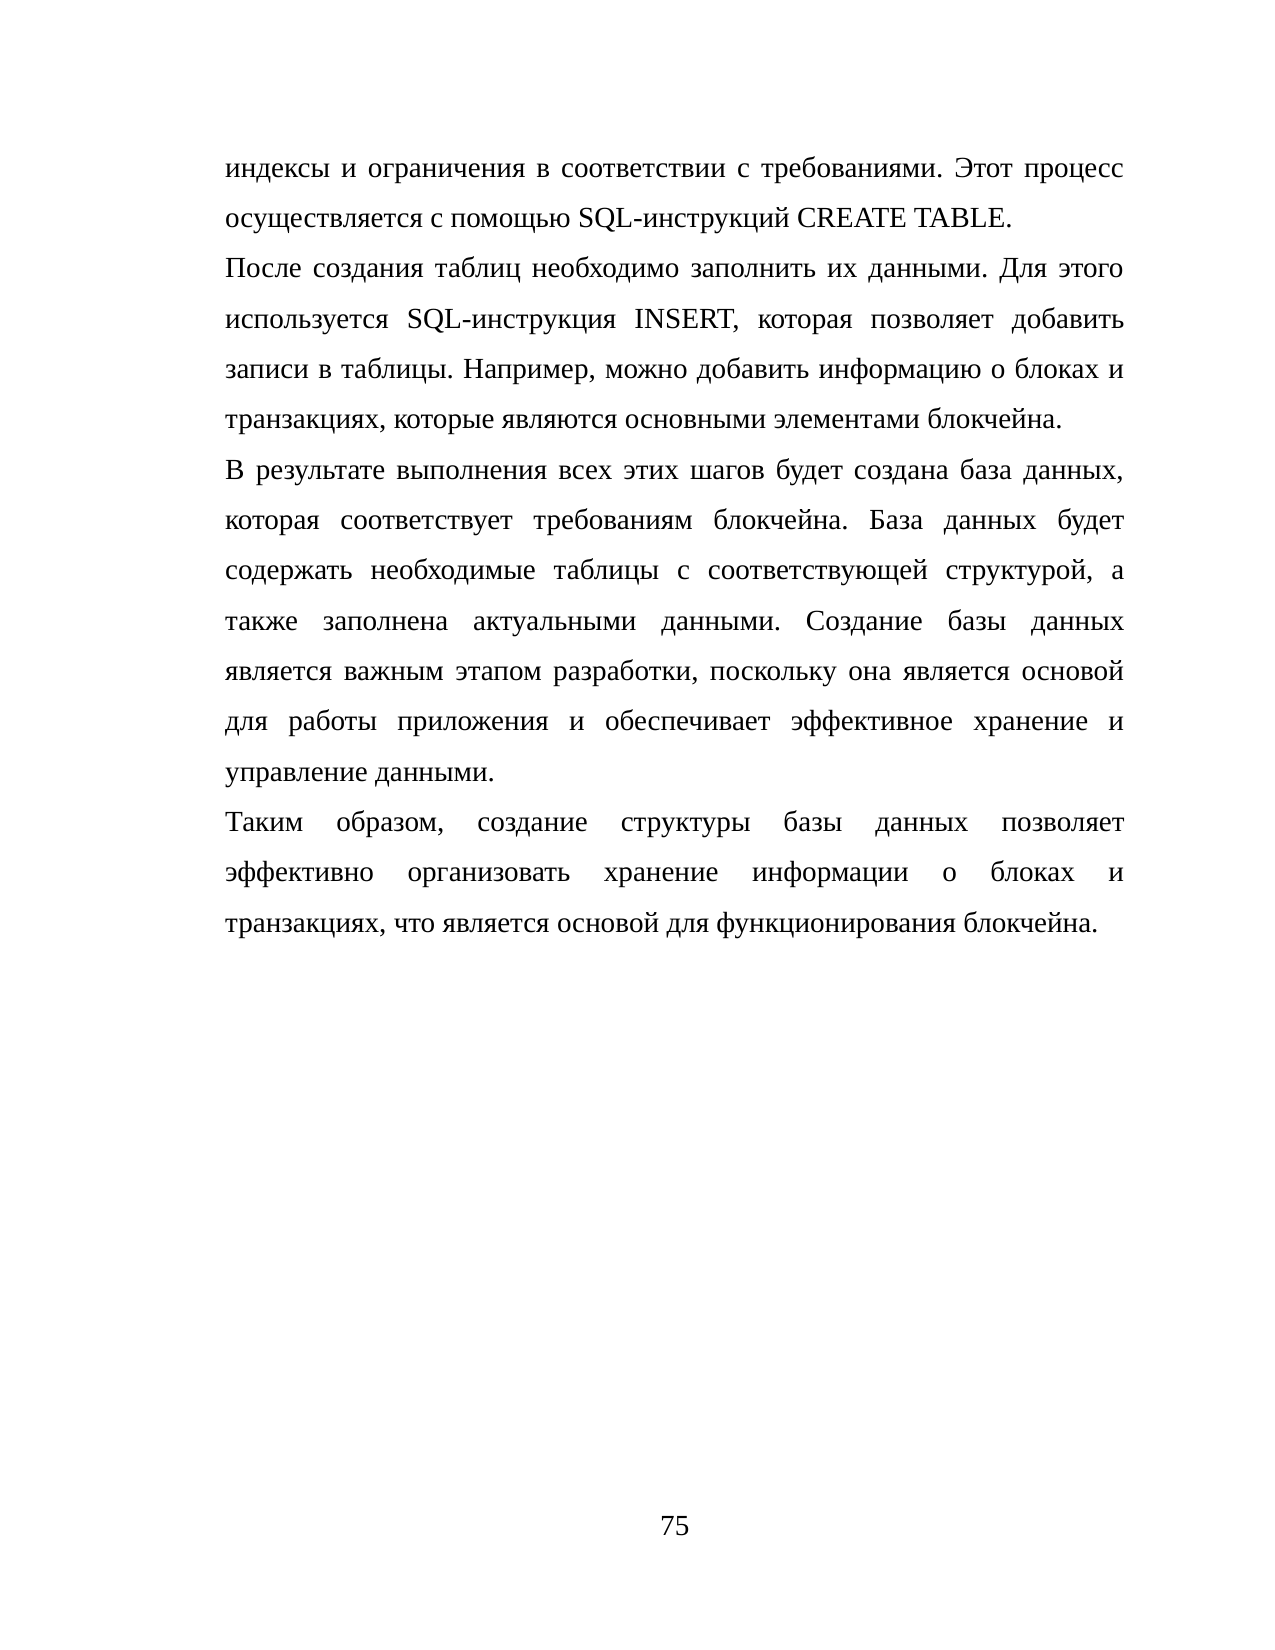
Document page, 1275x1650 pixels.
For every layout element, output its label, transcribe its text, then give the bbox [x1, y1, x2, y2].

list В результате выполнения всех этих шагов будет создана база данных, которая соответствует требованиям блокчейна. База данных будет содержать необходимые таблицы с соответствующей структурой, а также заполнена актуальными данными. Создание базы данных является важным этапом разработки, поскольку она является основой для работы приложения и обеспечивает эффективное хранение и управление данными. [225, 452, 1125, 787]
list Таким образом, создание структуры базы данных позволяет эффективно организовать хранение информации о блоках и транзакциях, что является основой для функционирования блокчейна. [225, 804, 1125, 938]
list После создания таблиц необходимо заполнить их данными. Для этого используется SQL-инструкция INSERT, которая позволяет добавить записи в таблицы. Например, можно добавить информацию о блоках и транзакциях, которые являются основными элементами блокчейна. [225, 251, 1125, 435]
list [225, 150, 1125, 234]
